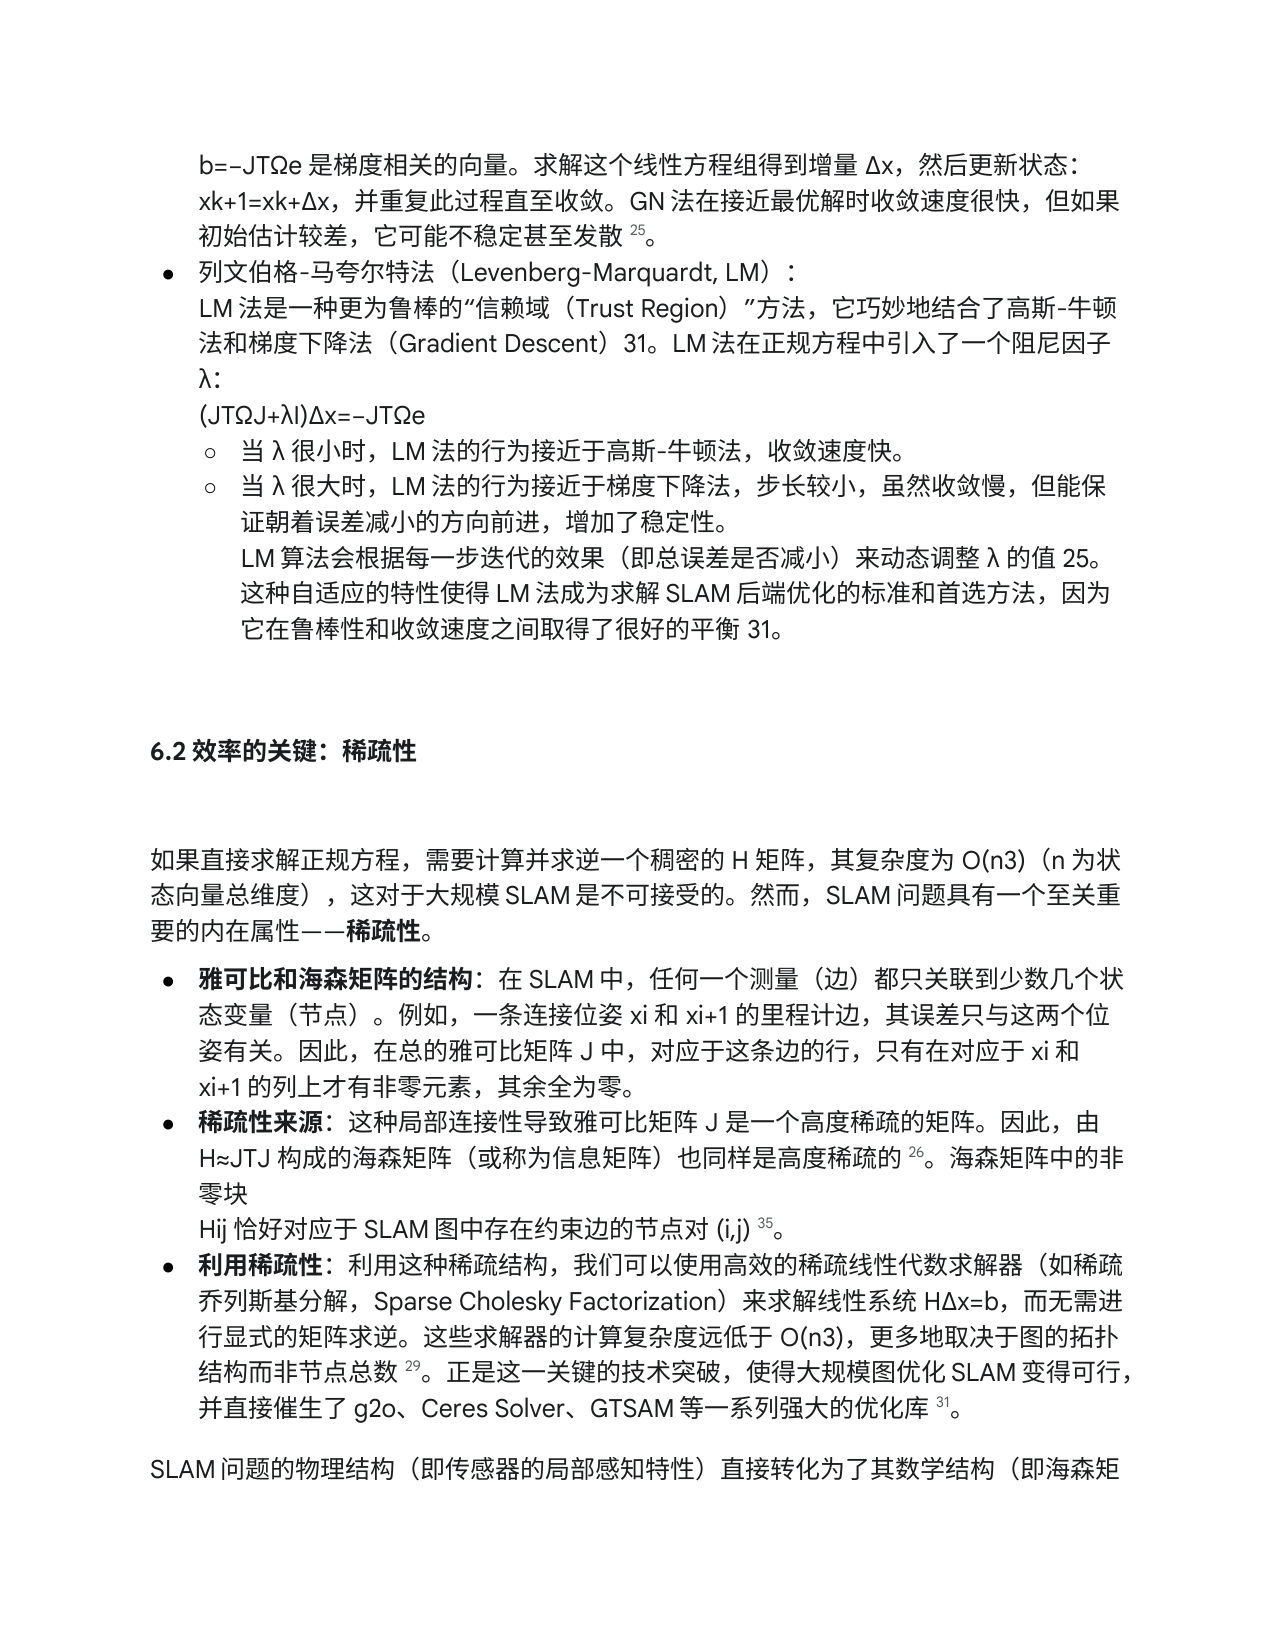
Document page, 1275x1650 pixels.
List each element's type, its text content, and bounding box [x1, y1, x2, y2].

list 列文伯格-马夸尔特法（Levenberg-Marquardt, LM）： LM法是一种更为鲁棒的“信赖域（Trust Region）”方法，它巧妙地结合了高斯-牛顿法和梯度下降法（Gradient Descent）31。LM法在正规方程中引入了一个阻尼因子 λ： (JTΩJ+λI)Δx=−JTΩe [161, 257, 1125, 431]
list 稀疏性来源：这种局部连接性导致雅可比矩阵 J 是一个高度稀疏的矩阵。因此，由 H≈JTJ 构成的海森矩阵（或称为信息矩阵）也同样是高度稀疏的 26。海森矩阵中的非零块 Hij​ 恰好对应于SLAM图中存在约束边的节点对 (i,j) 35。 [161, 1107, 1125, 1246]
list 当 λ 很大时，LM法的行为接近于梯度下降法，步长较小，虽然收敛慢，但能保证朝着误差减小的方向前进，增加了稳定性。 LM算法会根据每一步迭代的效果（即总误差是否减小）来动态调整 λ 的值 25。这种自适应的特性使得LM法成为求解SLAM后端优化的标准和首选方法，因为它在鲁棒性和收敛速度之间取得了很好的平衡 31。 [203, 472, 1125, 646]
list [161, 150, 1125, 253]
list 当 λ 很小时，LM法的行为接近于高斯-牛顿法，收敛速度快。 [203, 436, 1125, 467]
text 如果直接求解正规方程，需要计算并求逆一个稠密的 H 矩阵，其复杂度为 O(n3)（n 为状态向量总维度），这对于大规模SLAM是不可接受的。然而，SLAM问题具有一个至关重要的内在属性——稀疏性。 [150, 845, 1125, 948]
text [150, 1454, 1125, 1485]
list 利用稀疏性：利用这种稀疏结构，我们可以使用高效的稀疏线性代数求解器（如稀疏乔列斯基分解，Sparse Cholesky Factorization）来求解线性系统 HΔx=b，而无需进行显式的矩阵求逆。这些求解器的计算复杂度远低于 O(n3)，更多地取决于图的拓扑结构而非节点总数 29。正是这一关键的技术突破，使得大规模图优化SLAM变得可行，并直接催生了g2o、Ceres Solver、GTSAM等一系列强大的优化库 31。 [161, 1250, 1125, 1425]
subtitle 6.2 效率的关键：稀疏性 [150, 736, 1125, 767]
list 雅可比和海森矩阵的结构：在SLAM中，任何一个测量（边）都只关联到少数几个状态变量（节点）。例如，一条连接位姿 xi​ 和 xi+1​ 的里程计边，其误差只与这两个位姿有关。因此，在总的雅可比矩阵 J 中，对应于这条边的行，只有在对应于 xi​ 和 xi+1​ 的列上才有非零元素，其余全为零。 [161, 964, 1125, 1103]
